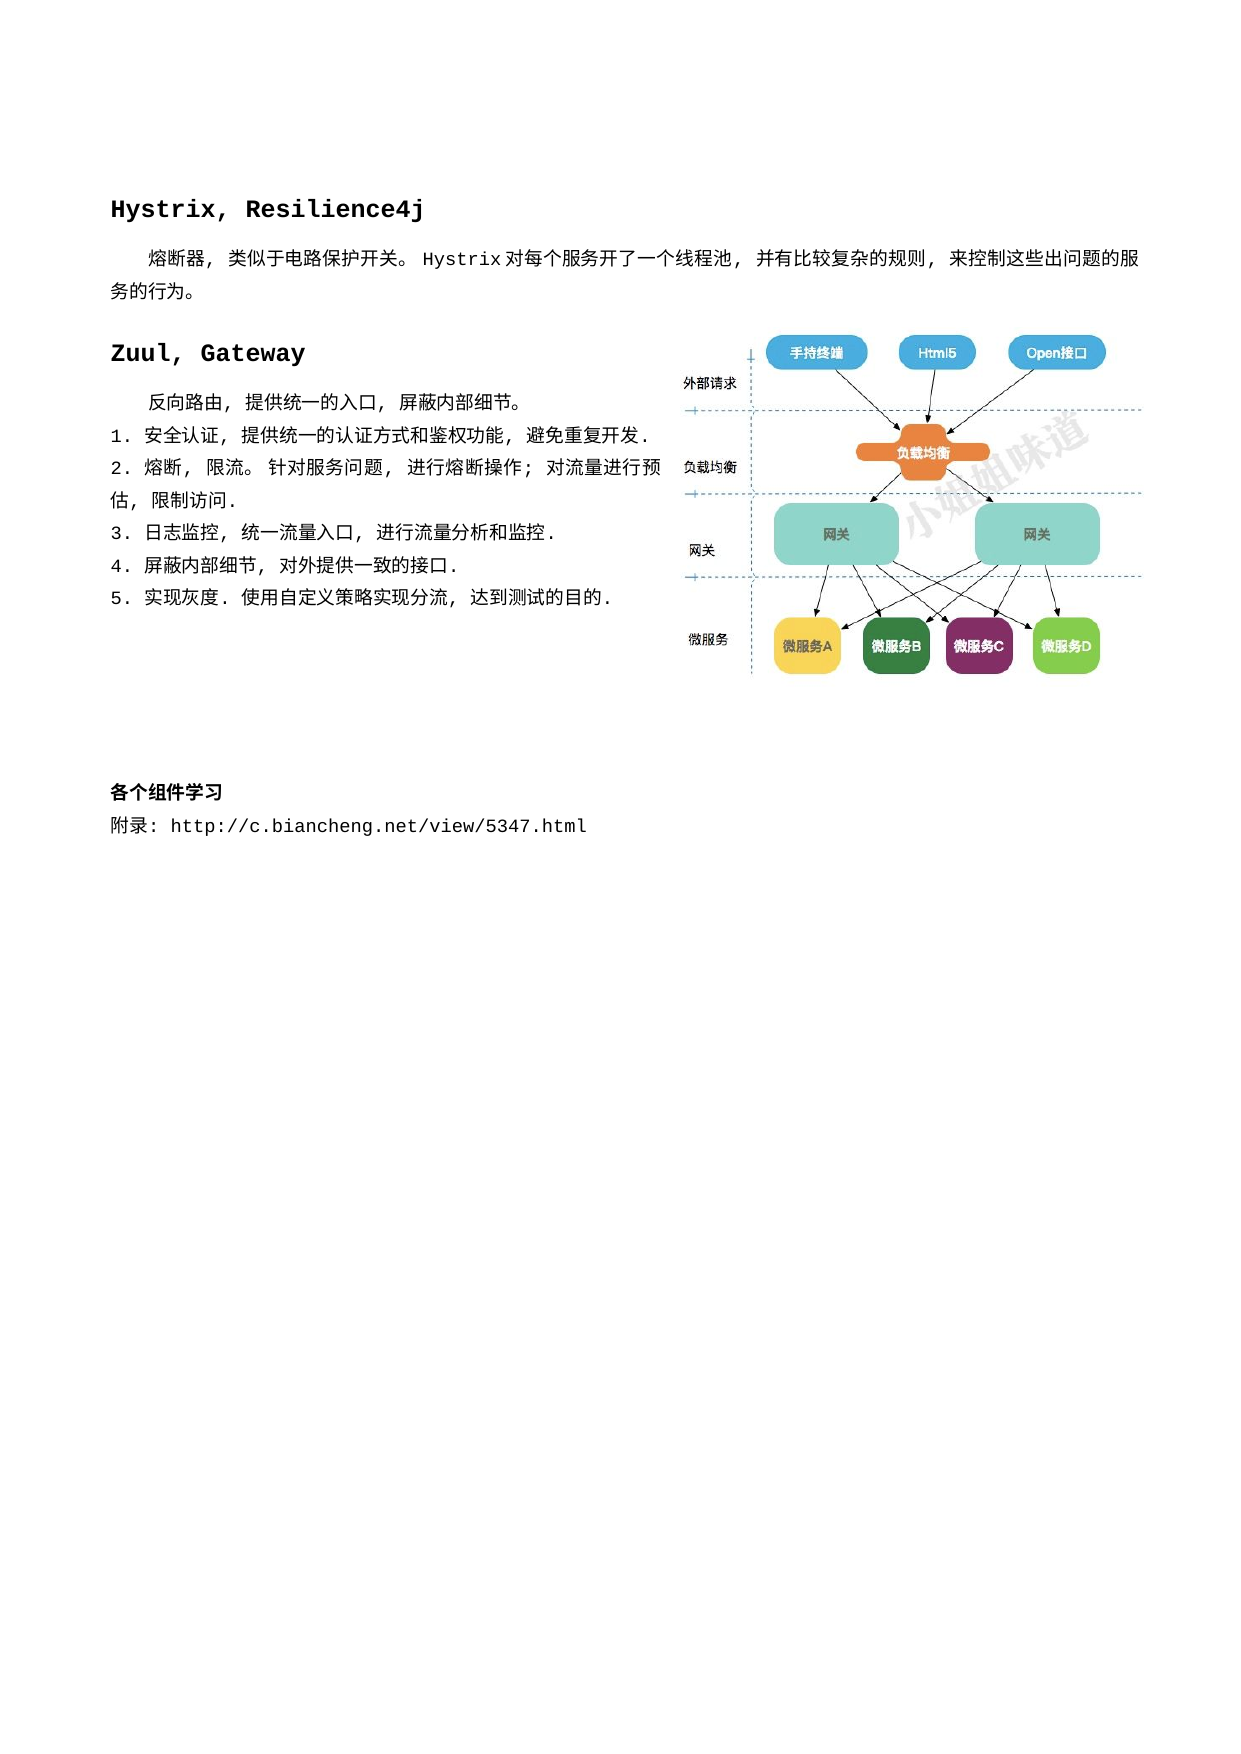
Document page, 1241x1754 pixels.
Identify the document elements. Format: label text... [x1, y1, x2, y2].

subtitle Hystrix, Resilience4j [110, 194, 1139, 227]
list 屏蔽内部细节, 对外提供一致的接口. [110, 548, 680, 580]
list 安全认证, 提供统一的认证方式和鉴权功能, 避免重复开发. [110, 418, 680, 450]
list 日志监控, 统一流量入口, 进行流量分析和监控. [110, 515, 680, 548]
text 反向路由, 提供统一的入口, 屏蔽内部细节。 [110, 385, 680, 418]
list 熔断, 限流。 针对服务问题, 进行熔断操作; 对流量进行预估, 限制访问. [110, 450, 680, 515]
text 熔断器, 类似于电路保护开关。 Hystrix对每个服务开了一个线程池, 并有比较复杂的规则, 来控制这些出问题的服务的行为。 [110, 241, 1139, 306]
text 附录: http://c.biancheng.net/view/5347.html [110, 808, 1139, 840]
subtitle Zuul, Gateway [110, 339, 680, 371]
text 各个组件学习 [110, 775, 1139, 808]
picture [680, 327, 1150, 697]
list 实现灰度. 使用自定义策略实现分流, 达到测试的目的. [110, 580, 680, 613]
